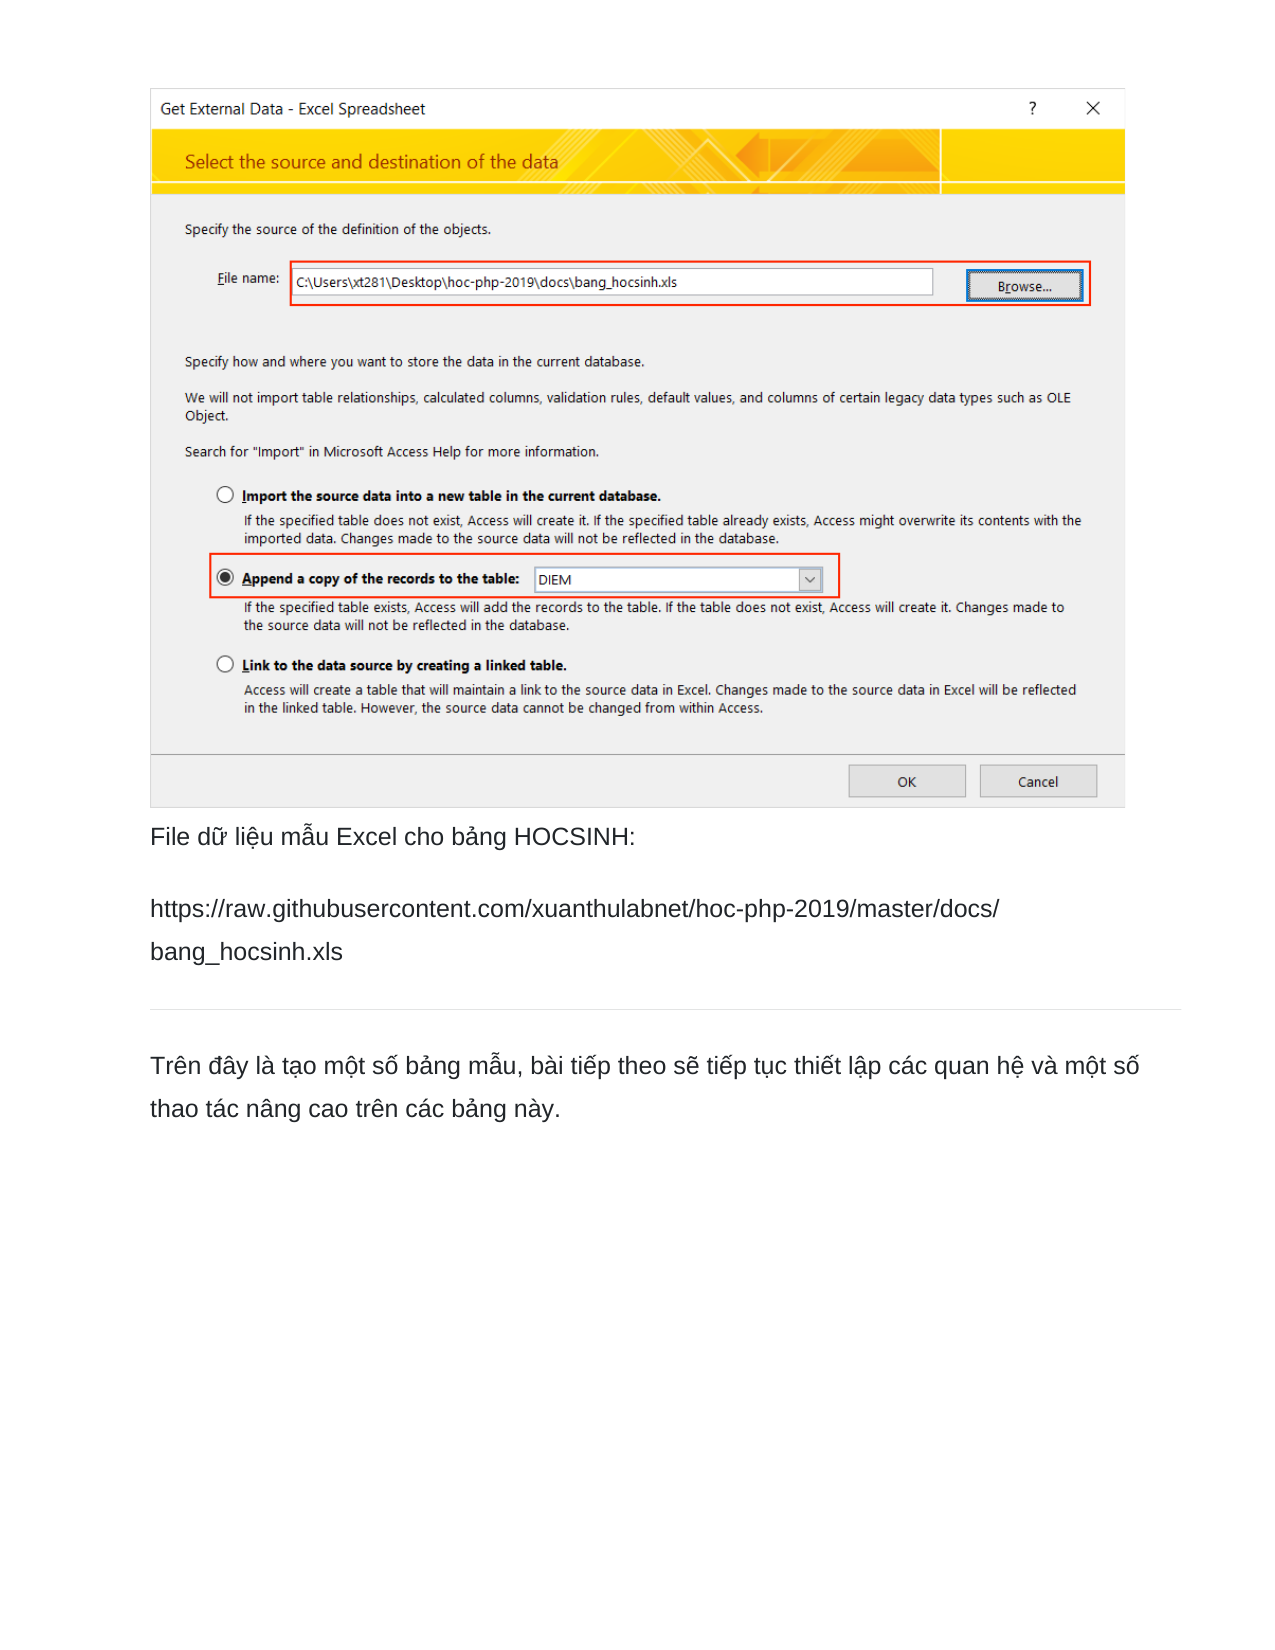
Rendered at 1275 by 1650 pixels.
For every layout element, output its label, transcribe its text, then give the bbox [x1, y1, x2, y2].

text Trên đây là tạo một số bảng mẫu, bài tiếp theo sẽ tiếp tục thiết lập các quan hệ và một số thao tác nâng cao trên các bảng này. [150, 1051, 1181, 1123]
picture [150, 88, 1125, 808]
text File dữ liệu mẫu Excel cho bảng HOCSINH: [150, 822, 1181, 850]
text https://raw.githubusercontent.com/xuanthulabnet/hoc-php-2019/master/docs/bang_hocsinh.xls [150, 894, 1181, 966]
